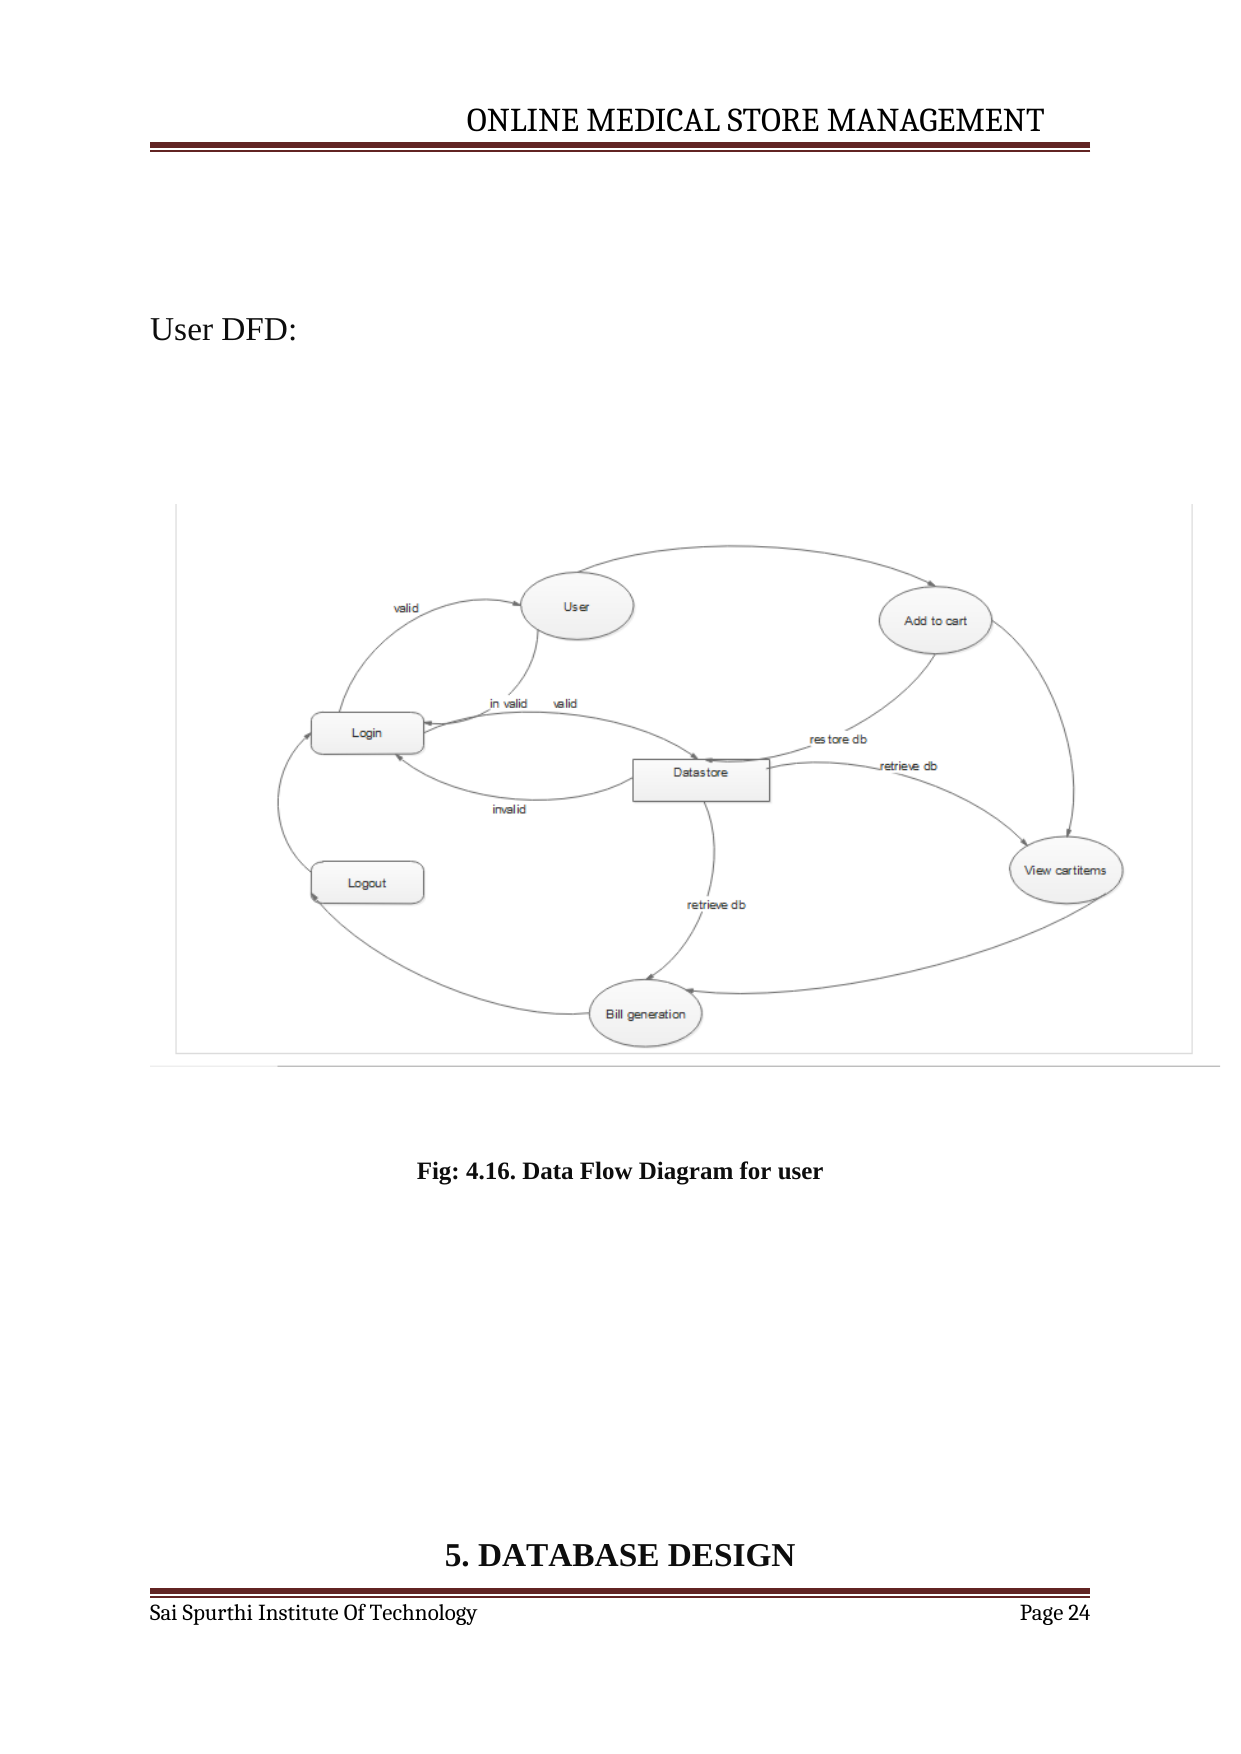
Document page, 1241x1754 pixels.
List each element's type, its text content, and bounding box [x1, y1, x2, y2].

picture [150, 504, 1221, 1067]
text User DFD: [150, 309, 1090, 348]
text Fig: 4.16. Data Flow Diagram for user [150, 1156, 1090, 1185]
text 5. DATABASE DESIGN [150, 1535, 1090, 1573]
